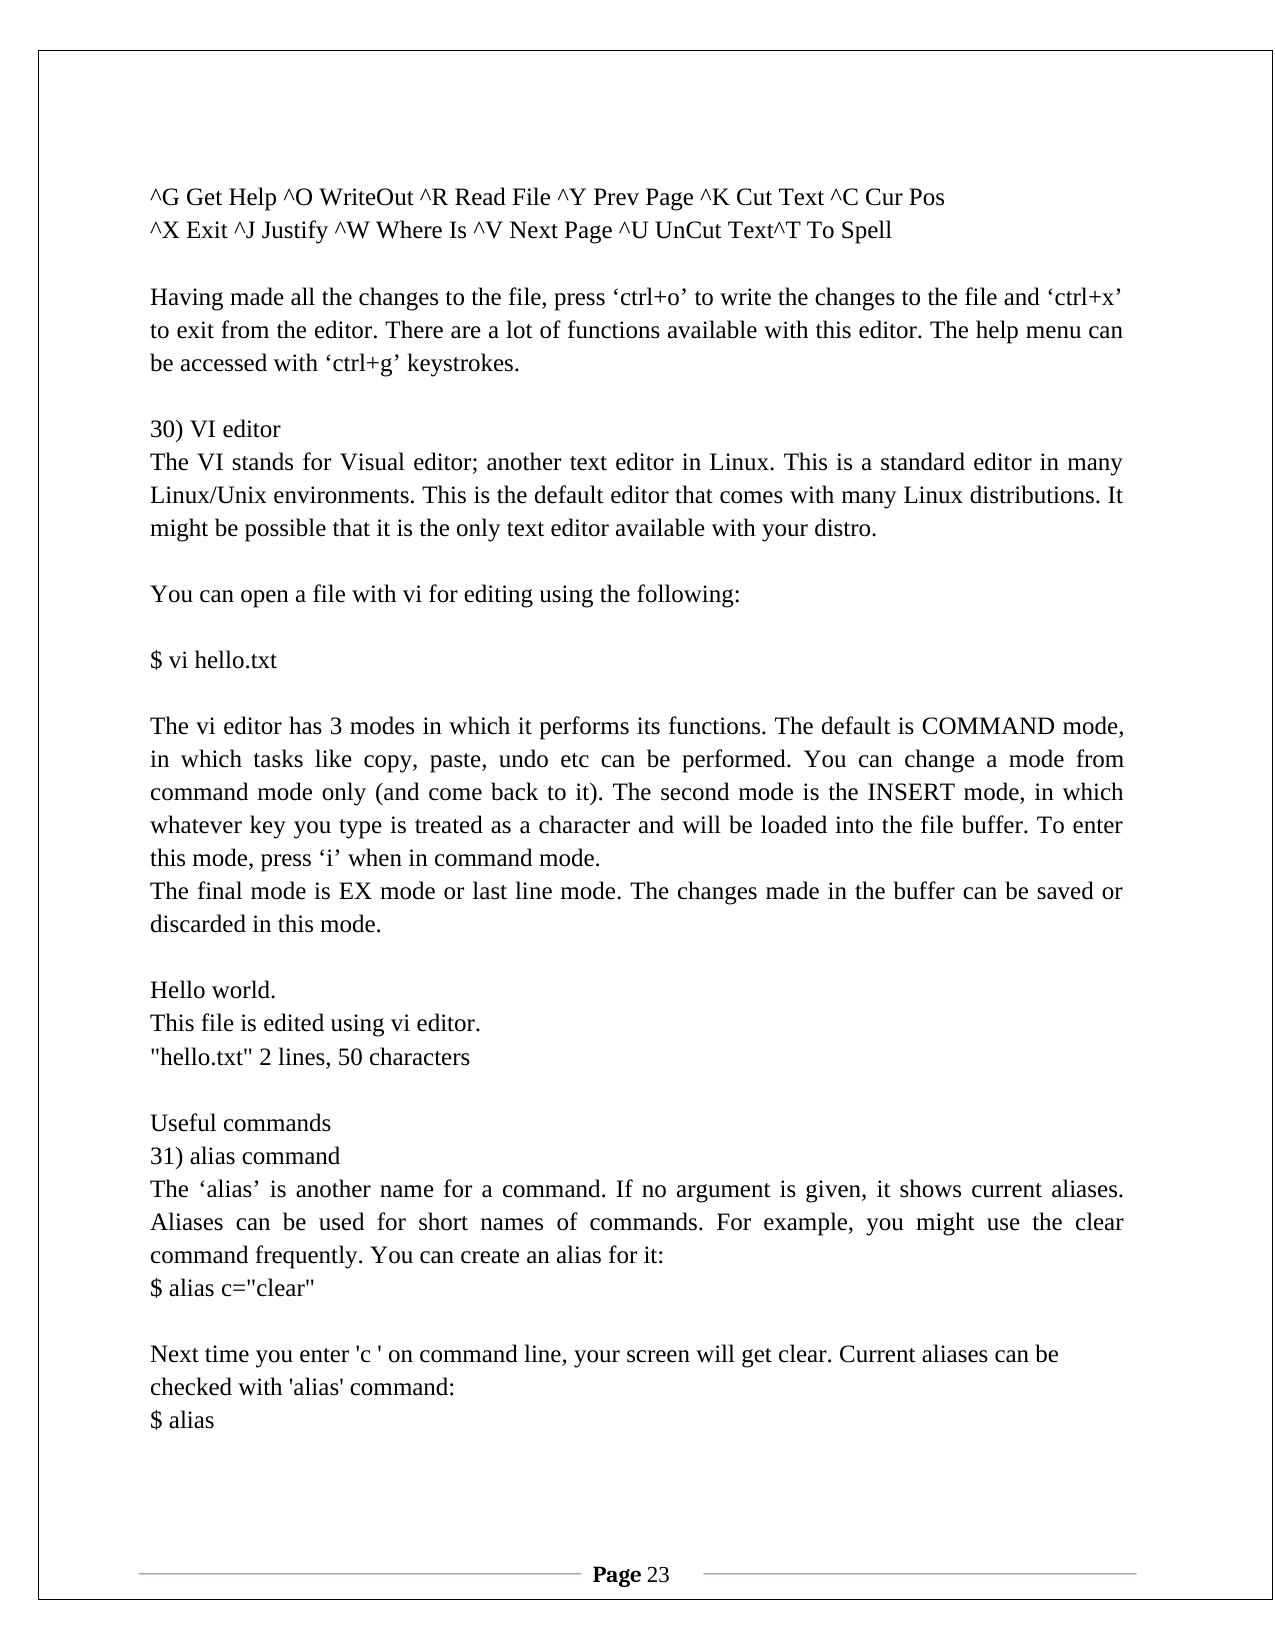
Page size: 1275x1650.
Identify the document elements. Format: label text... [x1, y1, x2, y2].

list alias command [150, 1141, 1272, 1169]
text The final mode is EX mode or last line mode. The changes made in the buffer can be saved or discarded in this mode. [150, 876, 1124, 938]
text Hello world. [150, 976, 1272, 1004]
text The ‘alias’ is another name for a command. If no argument is given, it shows current aliases. Aliases can be used for short names of commands. For example, you might use the clear command frequently. You can create an alias for it: [150, 1174, 1125, 1268]
text The VI stands for Visual editor; another text editor in Linux. This is a standard editor in many Linux/Unix environments. This is the default editor that comes with many Linux distributions. It might be possible that it is the only text editor available with your distro. [150, 447, 1125, 542]
text Useful commands [150, 1108, 1272, 1137]
text The vi editor has 3 modes in which it performs its functions. The default is COMMAND mode, in which tasks like copy, paste, undo etc can be performed. You can change a mode from command mode only (and come back to it). The second mode is the INSERT mode, in which whatever key you type is treated as a character and will be loaded into the file buffer. To enter this mode, press ‘i’ when in command mode. [150, 711, 1125, 872]
text $ vi hello.txt [150, 645, 1272, 674]
text You can open a file with vi for editing using the following: [150, 579, 1272, 608]
text $ alias [150, 1405, 1272, 1434]
text ^G Get Help ^O WriteOut ^R Read File ^Y Prev Page ^K Cut Text ^C Cur Pos [150, 182, 1272, 211]
text Next time you enter 'c ' on command line, your screen will get clear. Current aliases can be checked with 'alias' command: [150, 1339, 1128, 1401]
text ^X Exit ^J Justify ^W Where Is ^V Next Page ^U UnCut Text^T To Spell [150, 215, 1272, 244]
list VI editor [150, 414, 1272, 443]
text Having made all the changes to the file, press ‘ctrl+o’ to write the changes to the file and ‘ctrl+x’ to exit from the editor. There are a lot of functions available with this editor. The help menu can be accessed with ‘ctrl+g’ keystrokes. [150, 282, 1125, 376]
text This file is edited using vi editor. "hello.txt" 2 lines, 50 characters [150, 1008, 483, 1070]
text $ alias c="clear" [150, 1273, 1272, 1302]
